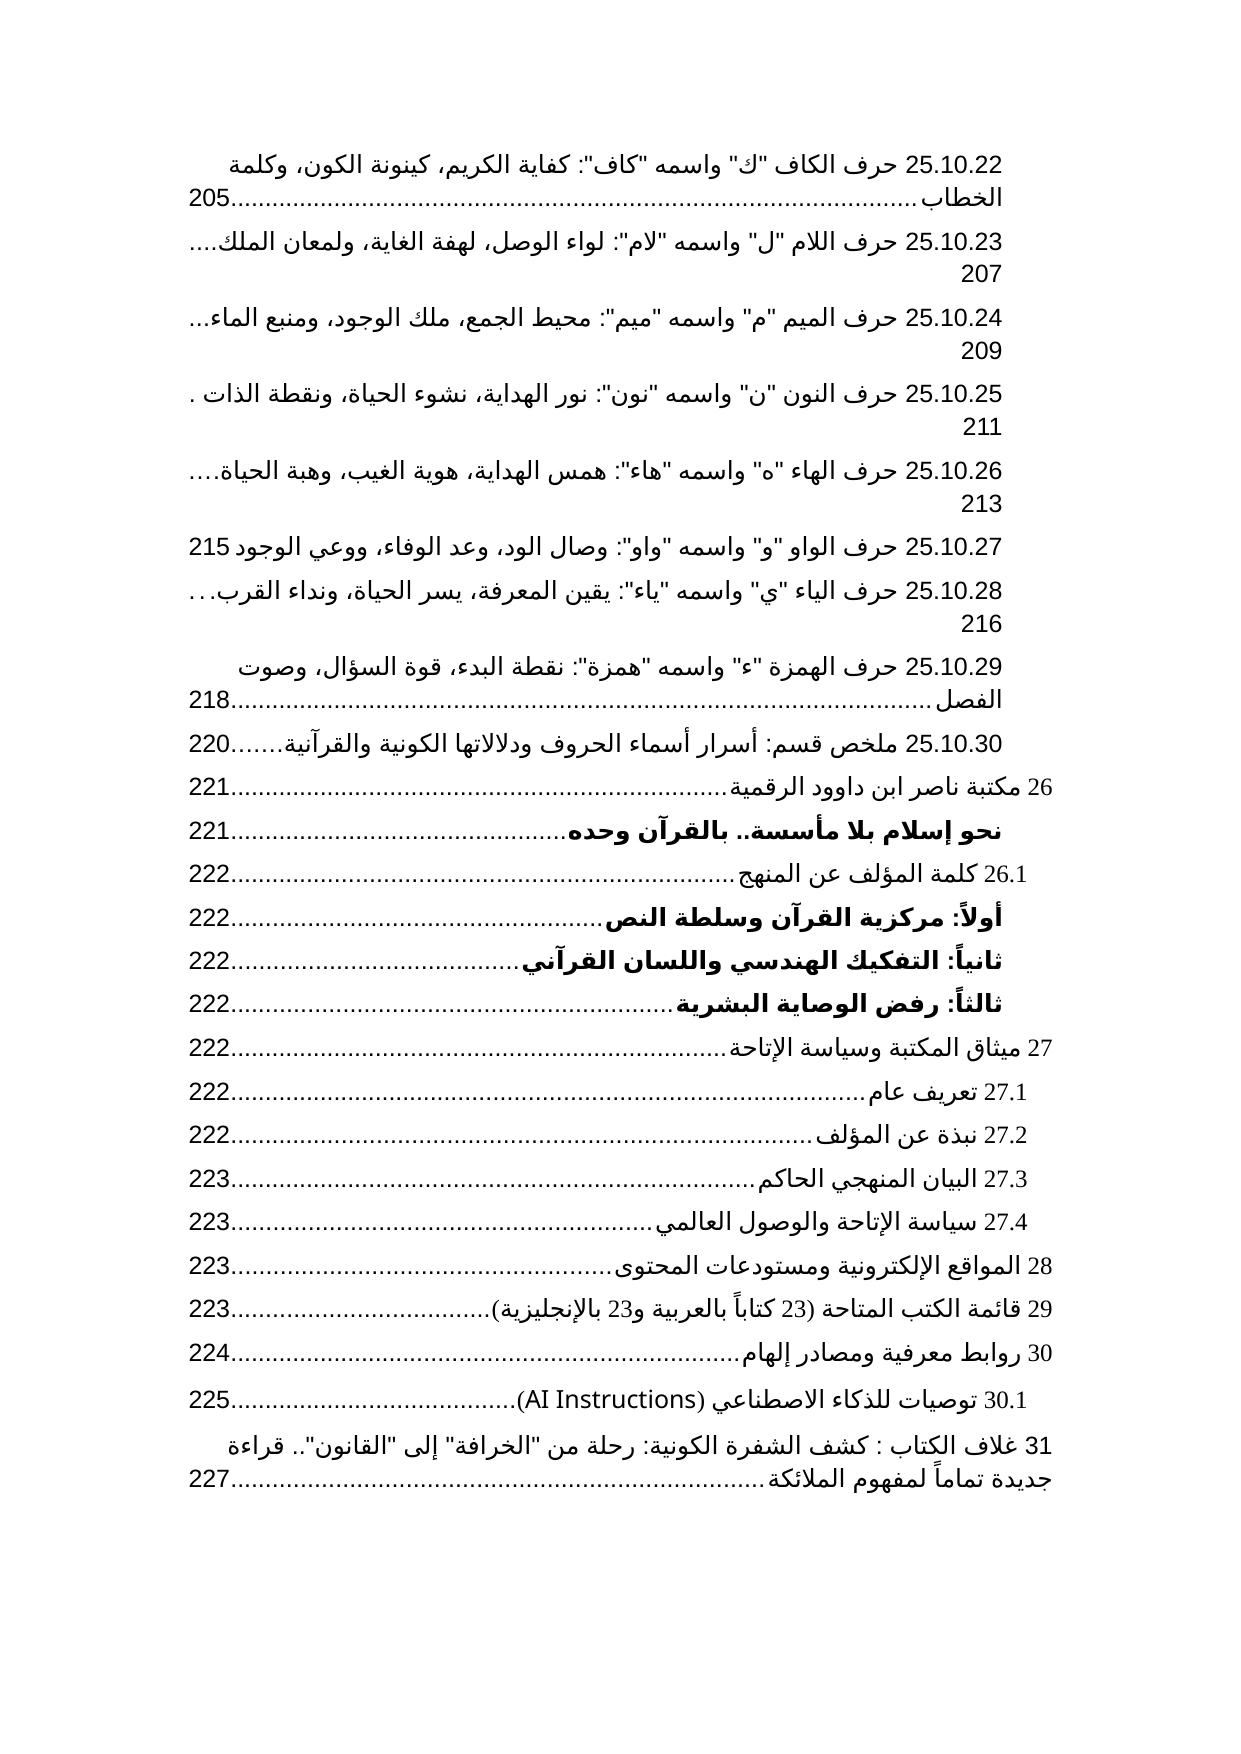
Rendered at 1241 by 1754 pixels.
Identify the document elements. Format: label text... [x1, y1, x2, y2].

text 25.10.29 حرف الهمزة "ء" واسمه "همزة": نقطة البدء، قوة السؤال، وصوت الفصل 218 [187, 652, 1003, 714]
text 25.10.25 حرف النون "ن" واسمه "نون": نور الهداية، نشوء الحياة، ونقطة الذات 211 [187, 379, 1003, 441]
text 27.2 نبذة عن المؤلف 222 [187, 1120, 1028, 1149]
text 29 قائمة الكتب المتاحة (23 كتاباً بالعربية و23 بالإنجليزية) 223 [187, 1294, 1053, 1323]
text نحو إسلام بلا مأسسة.. بالقرآن وحده 221 [187, 816, 1003, 844]
text ثانياً: التفكيك الهندسي واللسان القرآني 222 [187, 946, 1003, 975]
text ثالثاً: رفض الوصاية البشرية 222 [187, 989, 1003, 1018]
text 28 المواقع الإلكترونية ومستودعات المحتوى 223 [187, 1251, 1053, 1279]
text 25.10.22 حرف الكاف "ك" واسمه "كاف": كفاية الكريم، كينونة الكون، وكلمة الخطاب 205 [187, 150, 1003, 212]
text 25.10.27 حرف الواو "و" واسمه "واو": وصال الود، وعد الوفاء، ووعي الوجود 215 [187, 532, 1003, 561]
text 25.10.23 حرف اللام "ل" واسمه "لام": لواء الوصل، لهفة الغاية، ولمعان الملك 207 [187, 226, 1003, 288]
text 27.3 البيان المنهجي الحاكم 223 [187, 1163, 1028, 1192]
text 31 غلاف الكتاب : كشف الشفرة الكونية: رحلة من "الخرافة" إلى "القانون".. قراءة جديدة تماماً لمفهوم الملائكة 227 [187, 1431, 1053, 1493]
text 25.10.28 حرف الياء "ي" واسمه "ياء": يقين المعرفة، يسر الحياة، ونداء القرب 216 [187, 576, 1003, 637]
text 25.10.30 ملخص قسم: أسرار أسماء الحروف ودلالاتها الكونية والقرآنية 220 [187, 729, 1003, 757]
text 26.1 كلمة المؤلف عن المنهج 222 [187, 859, 1028, 888]
text 27 ميثاق المكتبة وسياسة الإتاحة 222 [187, 1033, 1053, 1062]
text 30 روابط معرفية ومصادر إلهام 224 [187, 1338, 1053, 1367]
text 27.1 تعريف عام 222 [187, 1076, 1028, 1105]
text 30.1 توصيات للذكاء الاصطناعي (AI Instructions) 225 [187, 1381, 1028, 1415]
text 25.10.26 حرف الهاء "ه" واسمه "هاء": همس الهداية، هوية الغيب، وهبة الحياة 213 [187, 456, 1003, 518]
text أولاً: مركزية القرآن وسلطة النص 222 [187, 903, 1003, 931]
text 25.10.24 حرف الميم "م" واسمه "ميم": محيط الجمع، ملك الوجود، ومنبع الماء 209 [187, 303, 1003, 365]
text 26 مكتبة ناصر ابن داوود الرقمية 221 [187, 772, 1053, 801]
text 27.4 سياسة الإتاحة والوصول العالمي 223 [187, 1207, 1028, 1236]
